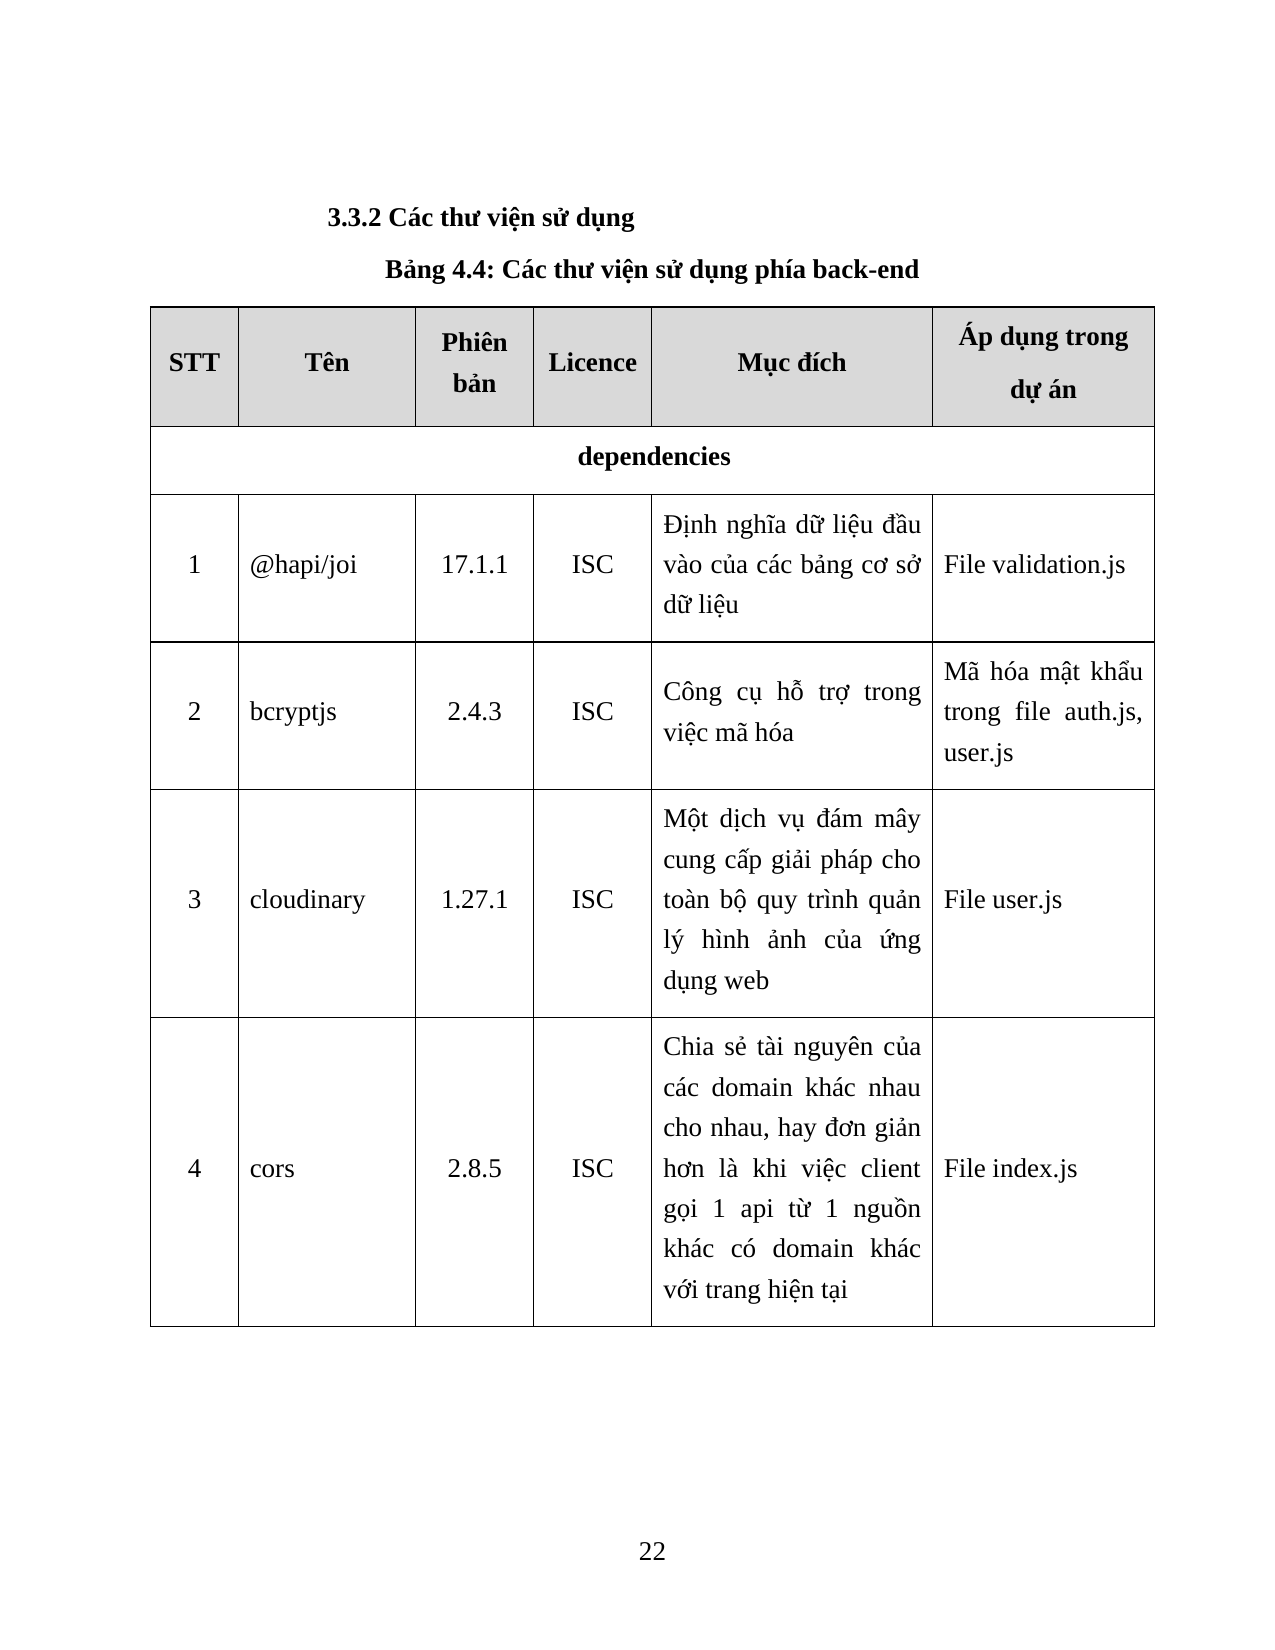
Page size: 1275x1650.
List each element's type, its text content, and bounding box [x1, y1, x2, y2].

table_header Tên [239, 308, 415, 426]
table_cell Định nghĩa dữ liệu đầu vào của các bảng cơ sở dữ liệu [652, 495, 932, 641]
table_header Phiên bản [416, 308, 533, 426]
table_header STT [151, 308, 238, 426]
table_cell 17.1.1 [416, 495, 533, 641]
table_cell 2 [151, 643, 238, 789]
table_cell File user.js [933, 790, 1154, 1017]
table_cell 1.27.1 [416, 790, 533, 1017]
table_cell bcryptjs [239, 643, 415, 789]
table_cell Mã hóa mật khẩu trong file auth.js, user.js [933, 643, 1154, 789]
table_cell 2.4.3 [416, 643, 533, 789]
table_cell 4 [151, 1018, 238, 1326]
table_cell cors [239, 1018, 415, 1326]
table_cell ISC [534, 495, 651, 641]
table_header Licence [534, 308, 651, 426]
table_cell dependencies [151, 427, 1154, 494]
table_cell File validation.js [933, 495, 1154, 641]
table_cell cloudinary [239, 790, 415, 1017]
subtitle Các thư viện sử dụng [252, 201, 1127, 232]
table_cell 1 [151, 495, 238, 641]
text Bảng 4.4: Các thư viện sử dụng phía back-end [177, 253, 1127, 285]
table_cell 3 [151, 790, 238, 1017]
table_cell ISC [534, 1018, 651, 1326]
table_cell Công cụ hỗ trợ trong việc mã hóa [652, 643, 932, 789]
table_cell File index.js [933, 1018, 1154, 1326]
table_cell 2.8.5 [416, 1018, 533, 1326]
table_header Áp dụng trong dự án [933, 308, 1154, 426]
table_cell Một dịch vụ đám mây cung cấp giải pháp cho toàn bộ quy trình quản lý hình ảnh của ứng dụng web [652, 790, 932, 1017]
table_cell @hapi/joi [239, 495, 415, 641]
table_cell Chia sẻ tài nguyên của các domain khác nhau cho nhau, hay đơn giản hơn là khi việc client gọi 1 api từ 1 nguồn khác có domain khác với trang hiện tại [652, 1018, 932, 1326]
table_cell ISC [534, 790, 651, 1017]
table_header Mục đích [652, 308, 932, 426]
table_cell ISC [534, 643, 651, 789]
